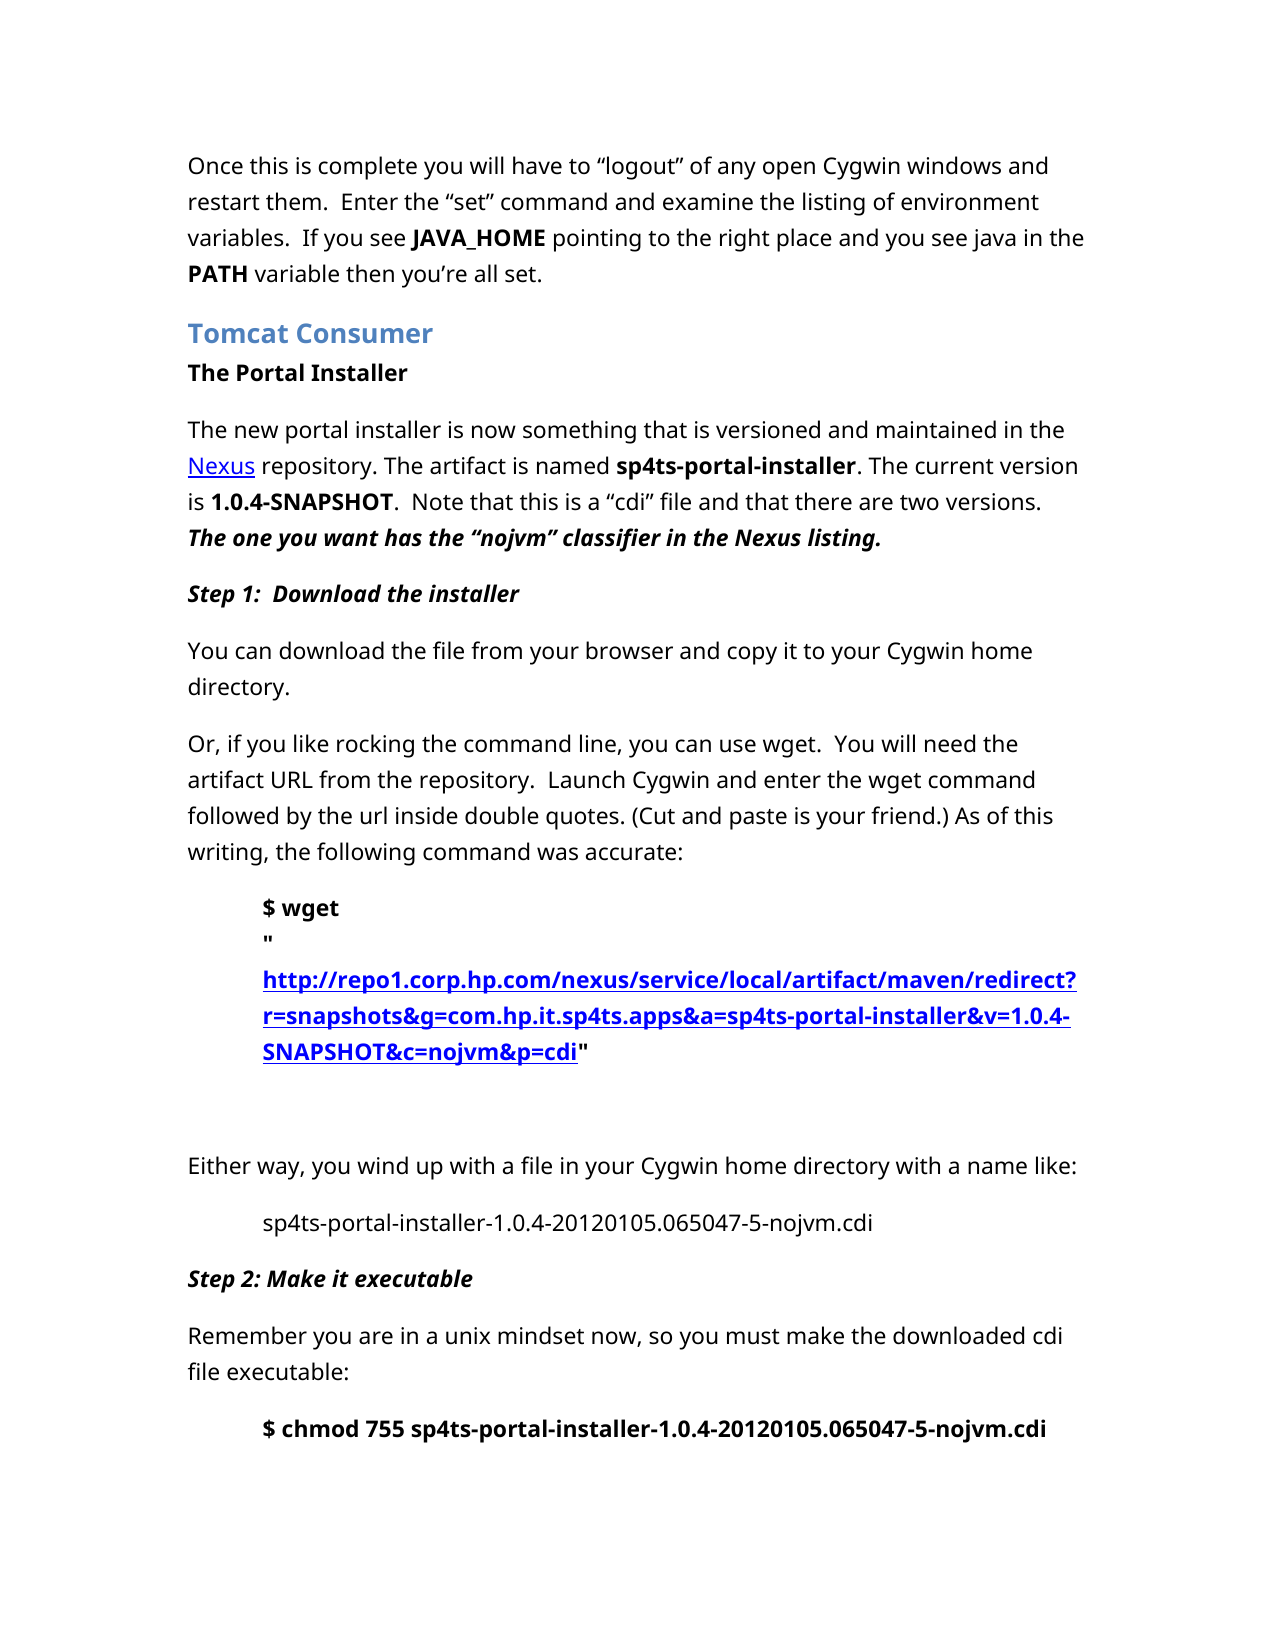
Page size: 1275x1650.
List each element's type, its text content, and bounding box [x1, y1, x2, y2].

subtitle Tomcat Consumer [187, 314, 1087, 351]
text Once this is complete you will have to “logout” of any open Cygwin windows and restart them. Enter the “set” command and examine the listing of environment variables. If you see JAVA_HOME pointing to the right place and you see java in the PATH variable then you’re all set. [187, 150, 1087, 289]
text sp4ts-portal-installer-1.0.4-20120105.065047-5-nojvm.cdi [262, 1206, 1087, 1238]
text Or, if you like rocking the command line, you can use wget. You will need the artifact URL from the repository. Launch Cygwin and enter the wget command followed by the url inside double quotes. (Cut and paste is your friend.) As of this writing, the following command was accurate: [187, 728, 1087, 867]
text Remember you are in a unix mindset now, so you must make the downloaded cdi file executable: [187, 1320, 1087, 1387]
text You can download the file from your browser and copy it to your Cygwin home directory. [187, 635, 1087, 702]
text Step 2: Make it executable [187, 1263, 1087, 1294]
text Step 1: Download the installer [187, 578, 1087, 609]
text $ wget "http://repo1.corp.hp.com/nexus/service/local/artifact/maven/redirect?r=snapshots&g=com.hp.it.sp4ts.apps&a=sp4ts-portal-installer&v=1.0.4-SNAPSHOT&c=nojvm&p=cdi" [262, 892, 1087, 1067]
text Either way, you wind up with a file in your Cygwin home directory with a name like: [187, 1150, 1087, 1181]
text The Portal Installer [187, 357, 1087, 388]
text The new portal installer is now something that is versioned and maintained in the Nexus repository. The artifact is named sp4ts-portal-installer. The current version is 1.0.4-SNAPSHOT. Note that this is a “cdi” file and that there are two versions. The one you want has the “nojvm” classifier in the Nexus listing. [187, 414, 1087, 553]
text $ chmod 755 sp4ts-portal-installer-1.0.4-20120105.065047-5-nojvm.cdi [262, 1413, 1087, 1444]
